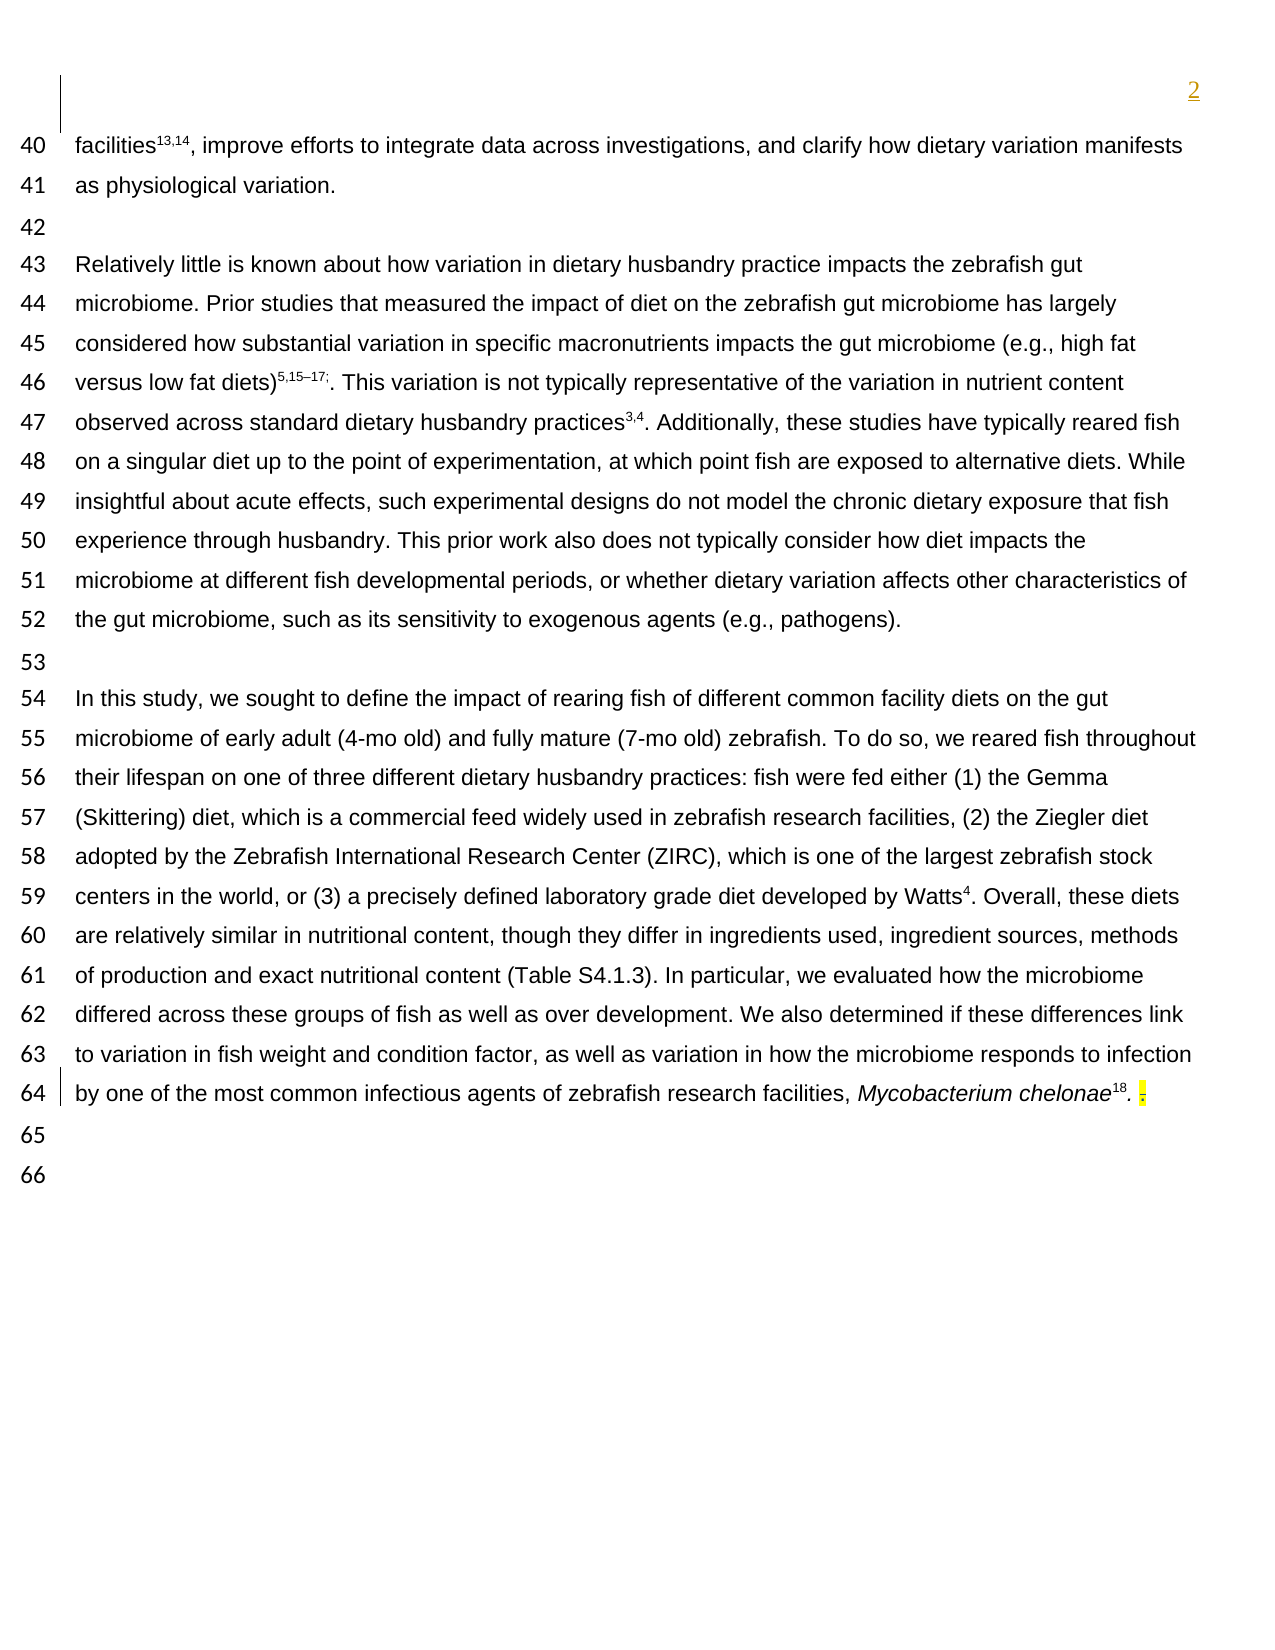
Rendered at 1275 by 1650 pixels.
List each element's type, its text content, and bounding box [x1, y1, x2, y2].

text Relatively little is known about how variation in dietary husbandry practice impacts the zebrafish gut microbiome. Prior studies that measured the impact of diet on the zebrafish gut microbiome has largely considered how substantial variation in specific macronutrients impacts the gut microbiome (e.g., high fat versus low fat diets)5,15–17;. This variation is not typically representative of the variation in nutrient content observed across standard dietary husbandry practices3,4. Additionally, these studies have typically reared fish on a singular diet up to the point of experimentation, at which point fish are exposed to alternative diets. While insightful about acute effects, such experimental designs do not model the chronic dietary exposure that fish experience through husbandry. This prior work also does not typically consider how diet impacts the microbiome at different fish developmental periods, or whether dietary variation affects other characteristics of the gut microbiome, such as its sensitivity to exogenous agents (e.g., pathogens). [75, 251, 1200, 633]
text In this study, we sought to define the impact of rearing fish of different common facility diets on the gut microbiome of early adult (4-mo old) and fully mature (7-mo old) zebrafish. To do so, we reared fish throughout their lifespan on one of three different dietary husbandry practices: fish were fed either (1) the Gemma (Skittering) diet, which is a commercial feed widely used in zebrafish research facilities, (2) the Ziegler diet adopted by the Zebrafish International Research Center (ZIRC), which is one of the largest zebrafish stock centers in the world, or (3) a precisely defined laboratory grade diet developed by Watts4. Overall, these diets are relatively similar in nutritional content, though they differ in ingredients used, ingredient sources, methods of production and exact nutritional content (Table S4.1.3). In particular, we evaluated how the microbiome differed across these groups of fish as well as over development. We also determined if these differences link to variation in fish weight and condition factor, as well as variation in how the microbiome responds to infection by one of the most common infectious agents of zebrafish research facilities, Mycobacterium chelonae18. [75, 685, 1200, 1106]
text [75, 132, 1200, 198]
